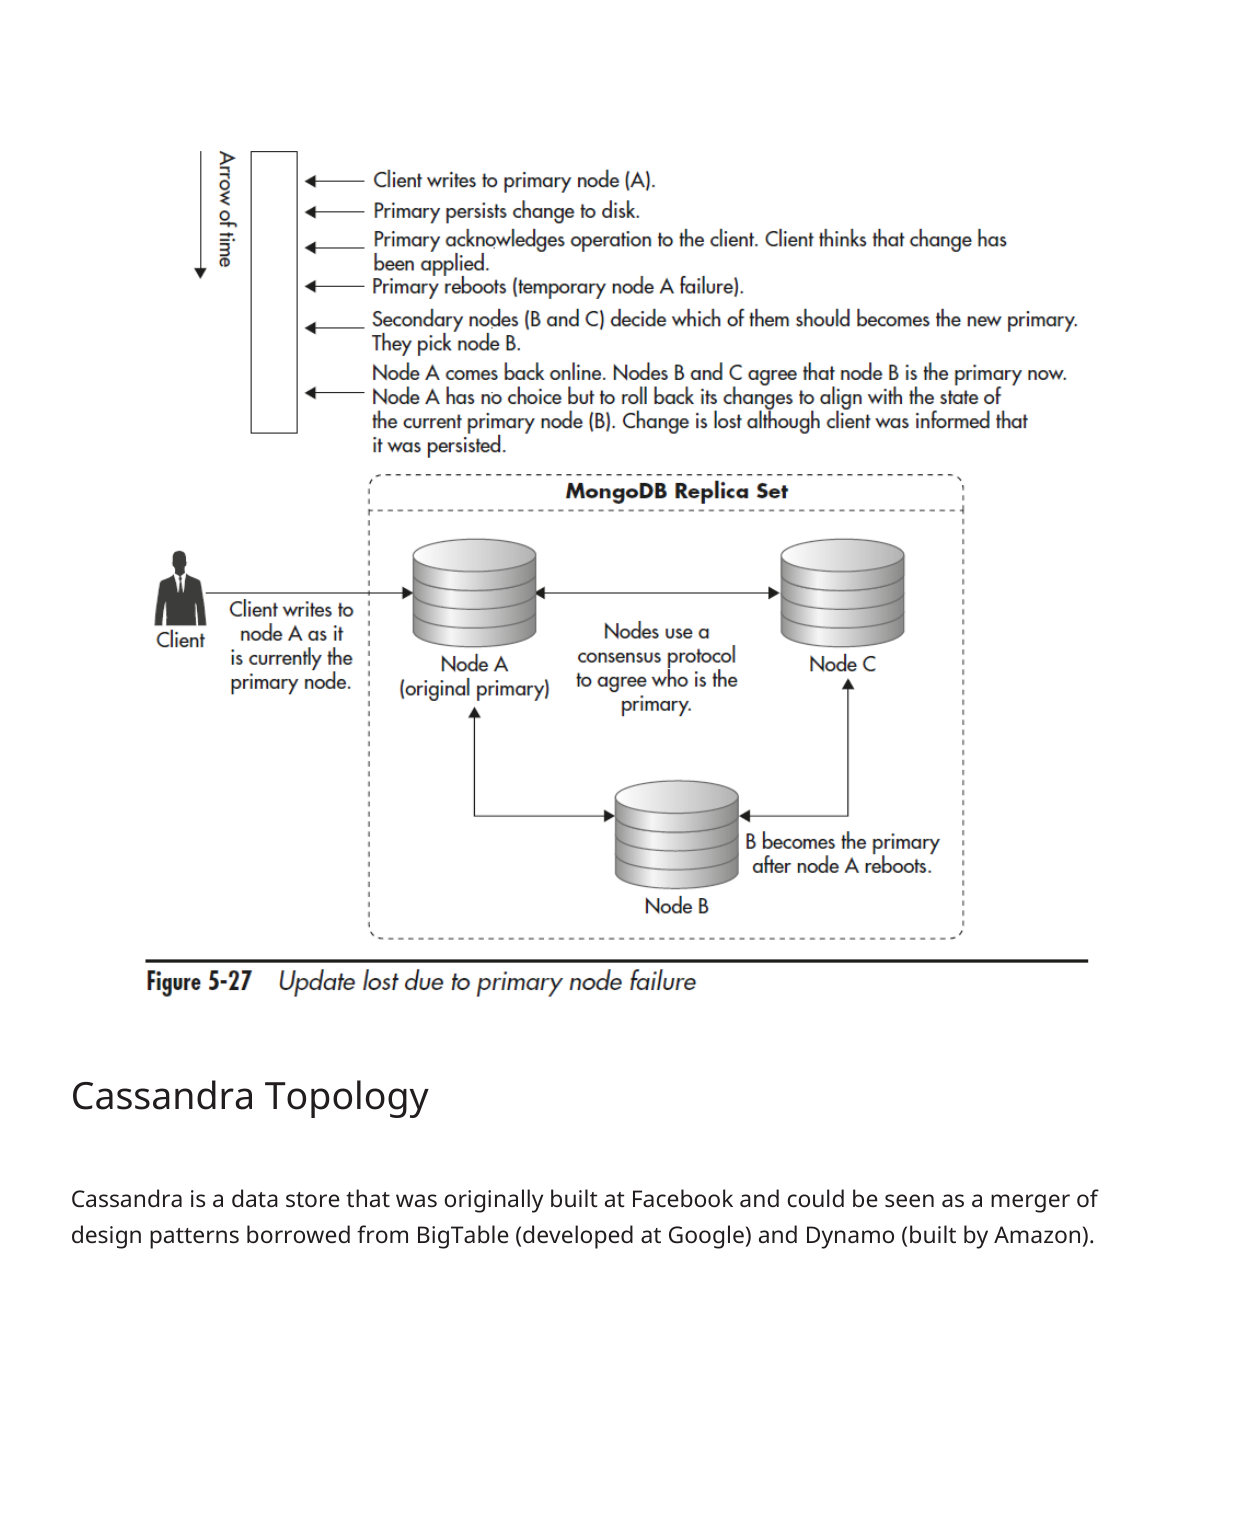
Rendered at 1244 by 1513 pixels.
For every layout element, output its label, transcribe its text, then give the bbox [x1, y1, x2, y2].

text Cassandra is a data store that was originally built at Facebook and could be seen as a merger of design patterns borrowed from BigTable (developed at Google) and Dynamo (built by Amazon). [71, 1183, 1176, 1250]
text Cassandra Topology [71, 1069, 1176, 1120]
